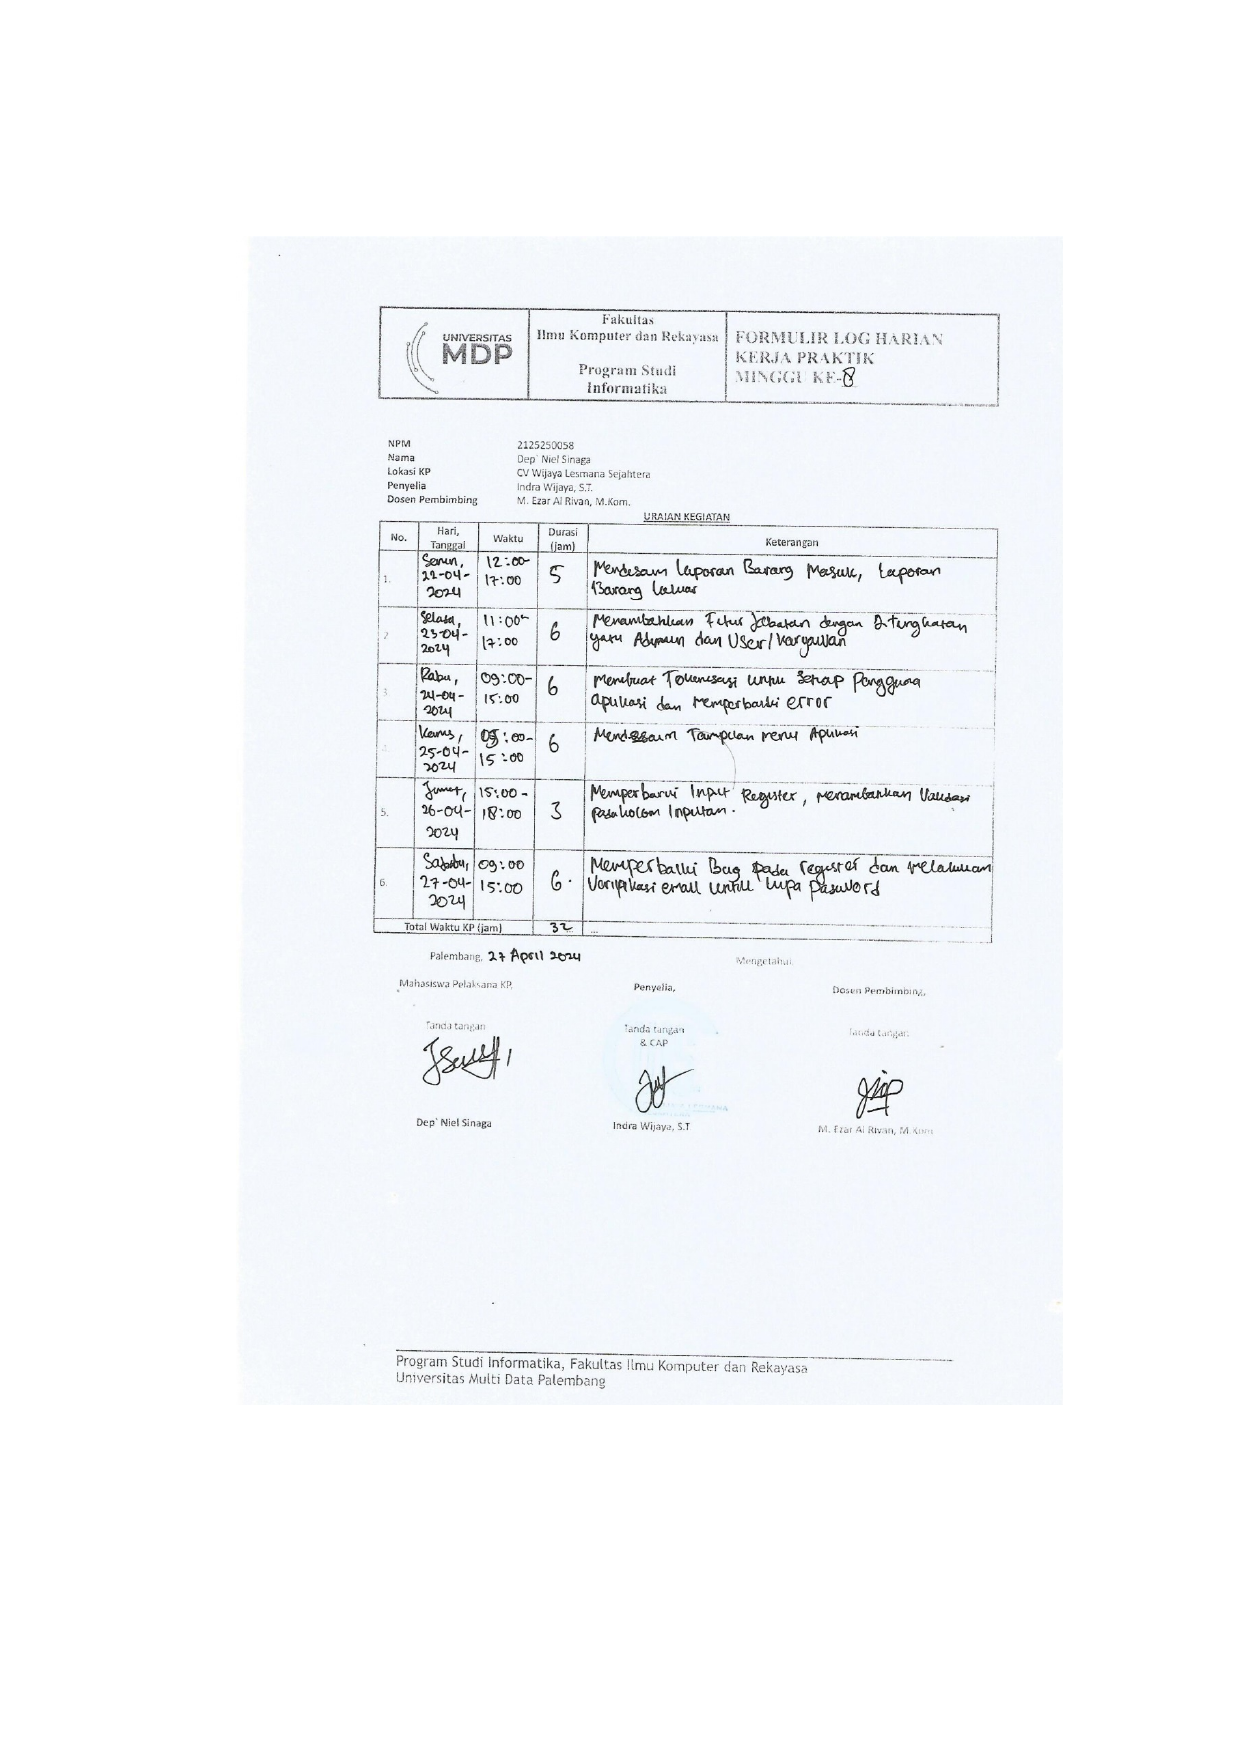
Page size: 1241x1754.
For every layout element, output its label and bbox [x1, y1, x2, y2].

picture [236, 236, 1063, 1405]
